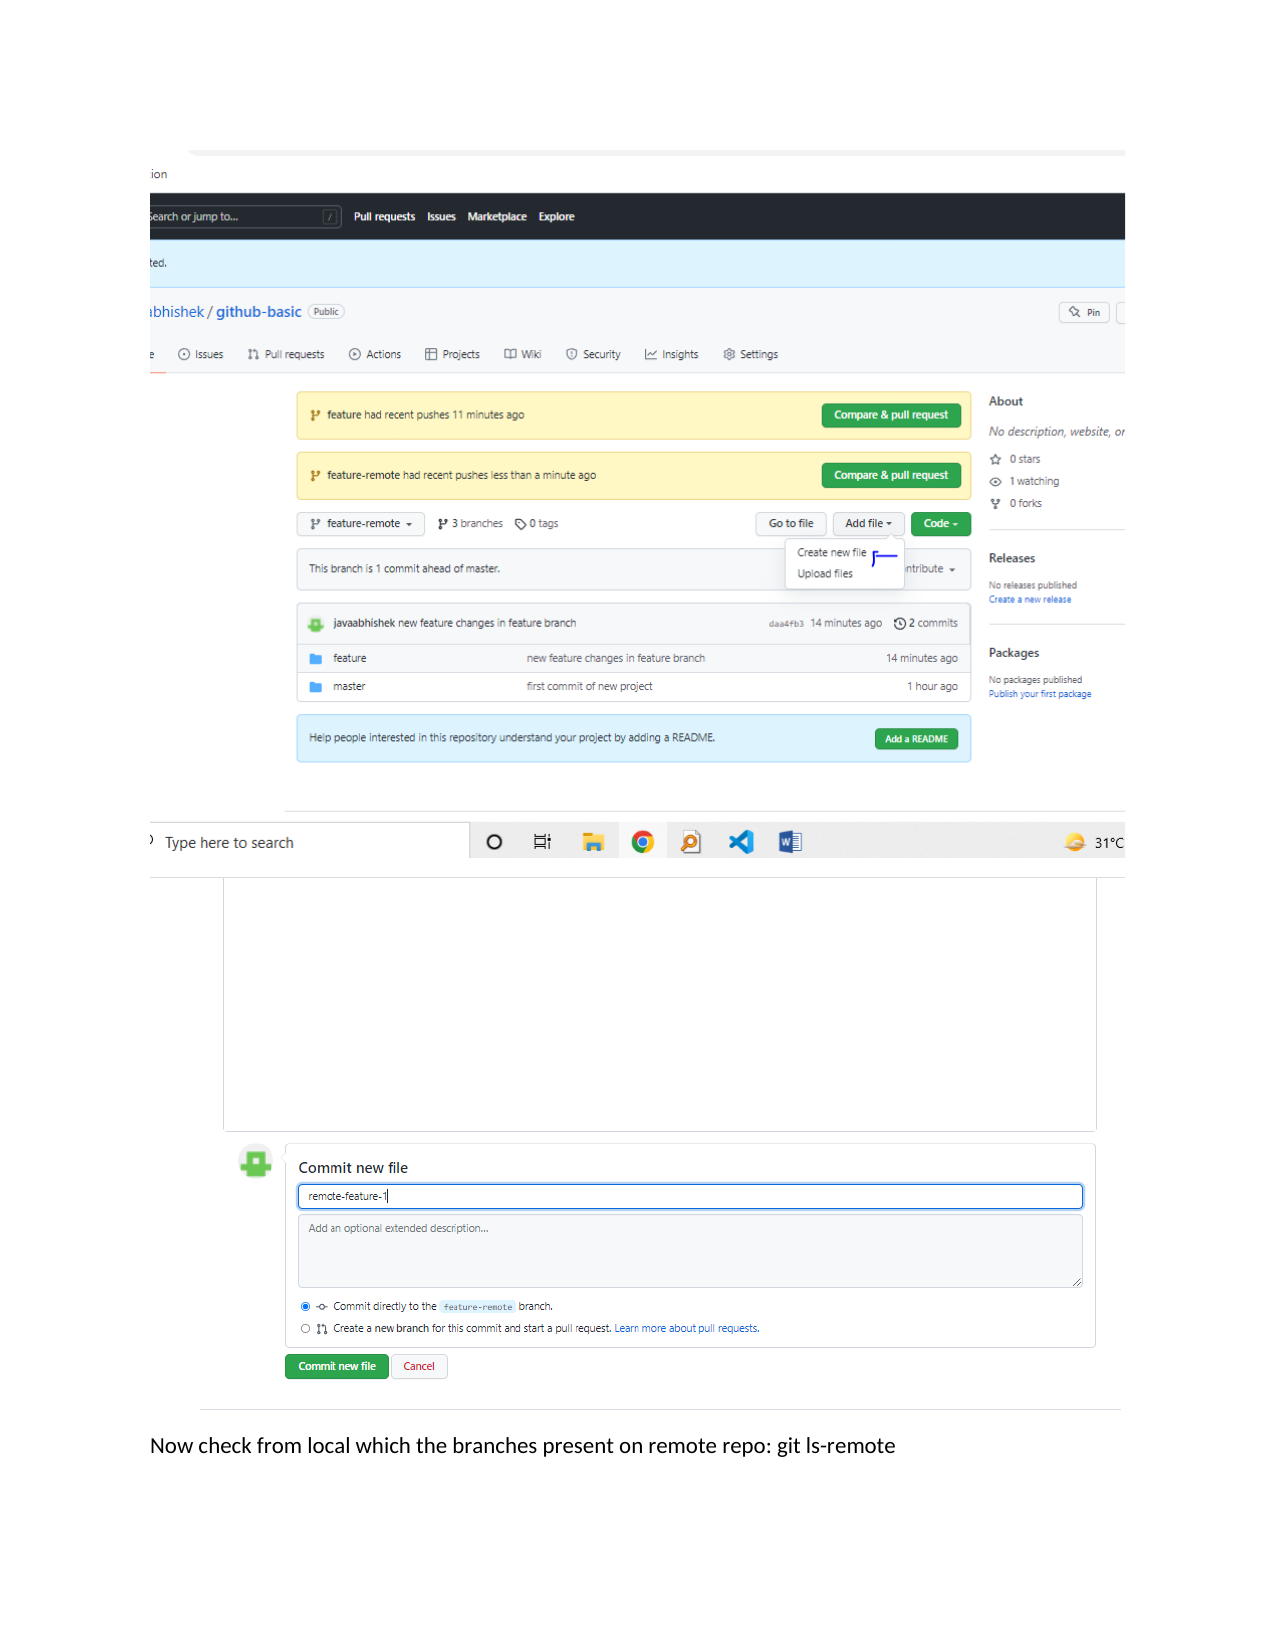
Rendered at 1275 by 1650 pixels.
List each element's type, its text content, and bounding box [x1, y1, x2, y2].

picture [150, 876, 1125, 1413]
picture [150, 150, 1125, 858]
text Now check from local which the branches present on remote repo: git ls-remote [150, 1432, 1125, 1459]
